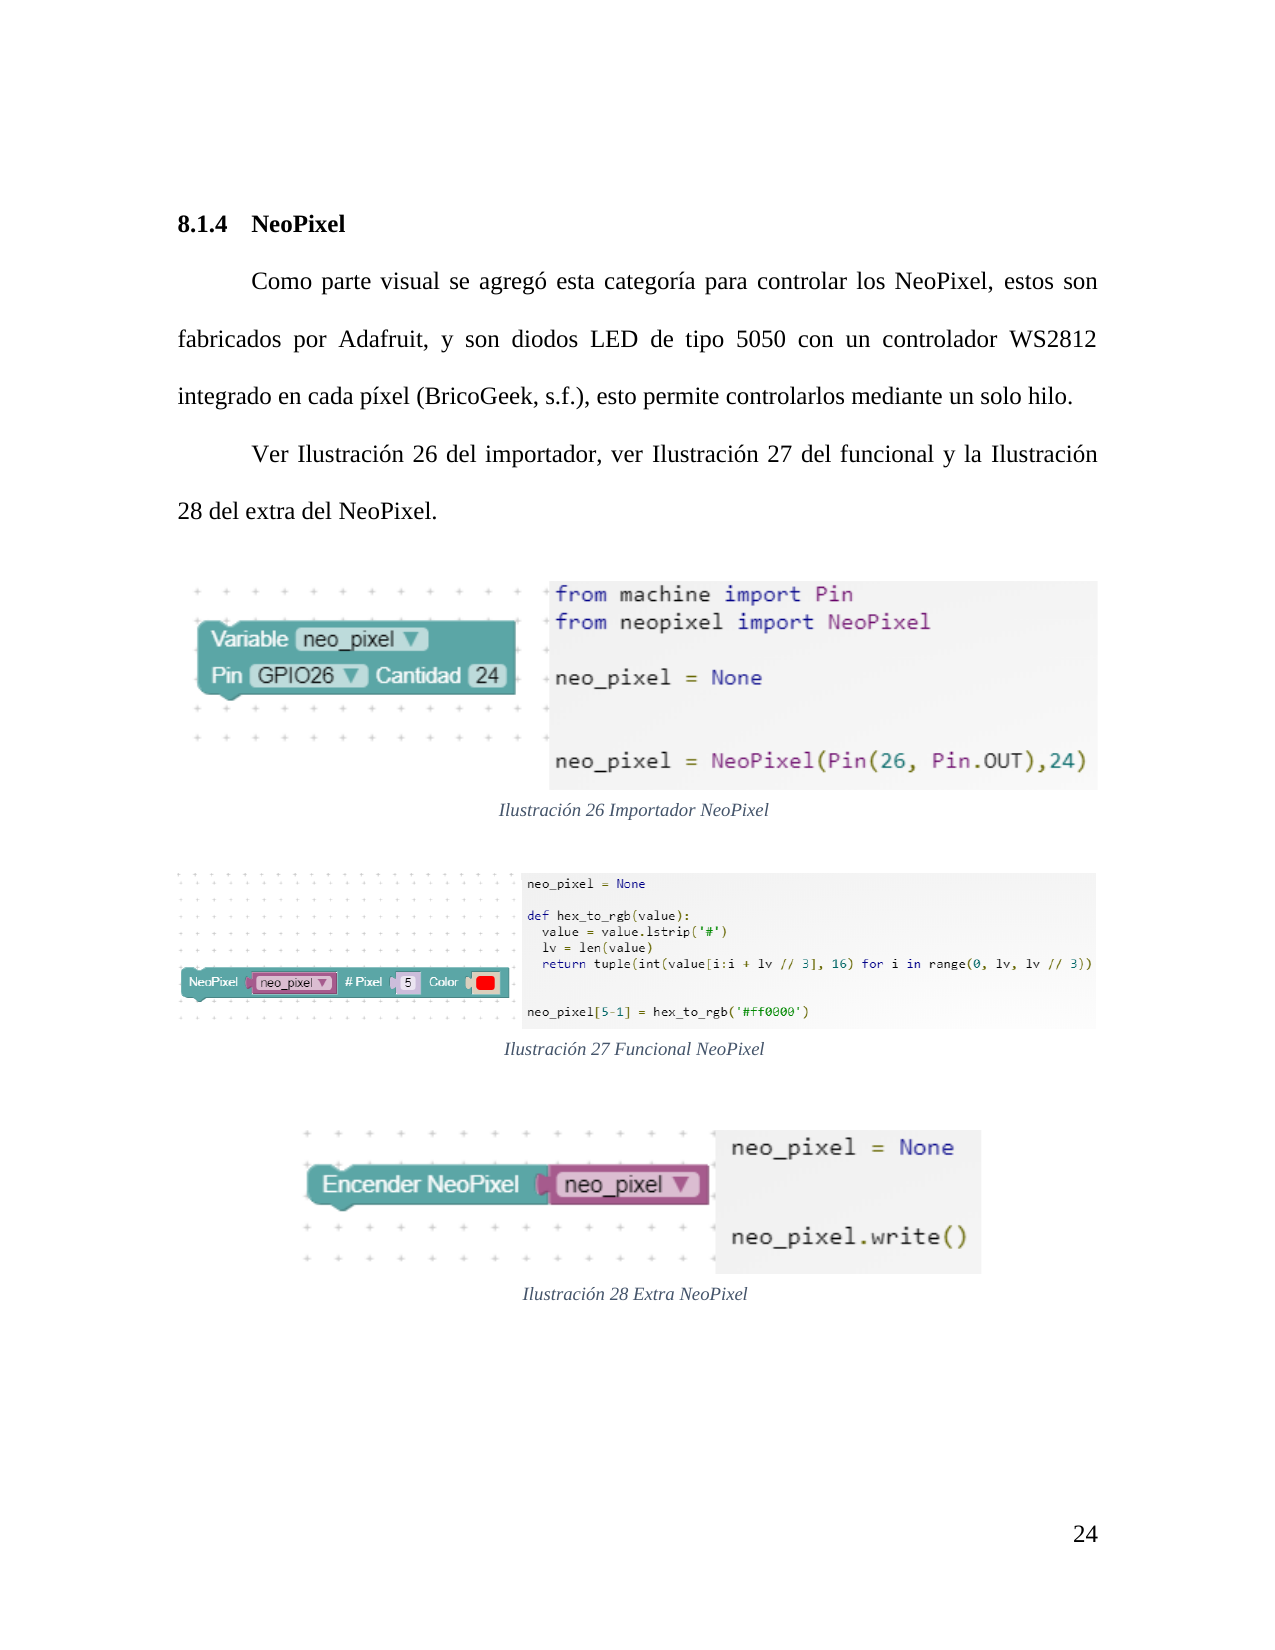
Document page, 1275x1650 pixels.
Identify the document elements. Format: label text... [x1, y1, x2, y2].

picture [177, 581, 1098, 790]
picture [293, 1130, 982, 1274]
text Ver Ilustración 26 del importador, ver Ilustración 27 del funcional y la Ilustración 28 del extra del NeoPixel. [177, 439, 1098, 525]
text Como parte visual se agregó esta categoría para controlar los NeoPixel, estos son fabricados por Adafruit, y son diodos LED de tipo 5050 con un controlador WS2812 integrado en cada píxel , esto permite controlarlos mediante un solo hilo. [177, 266, 1098, 410]
picture [177, 873, 1096, 1029]
subtitle NeoPixel [177, 209, 1098, 237]
